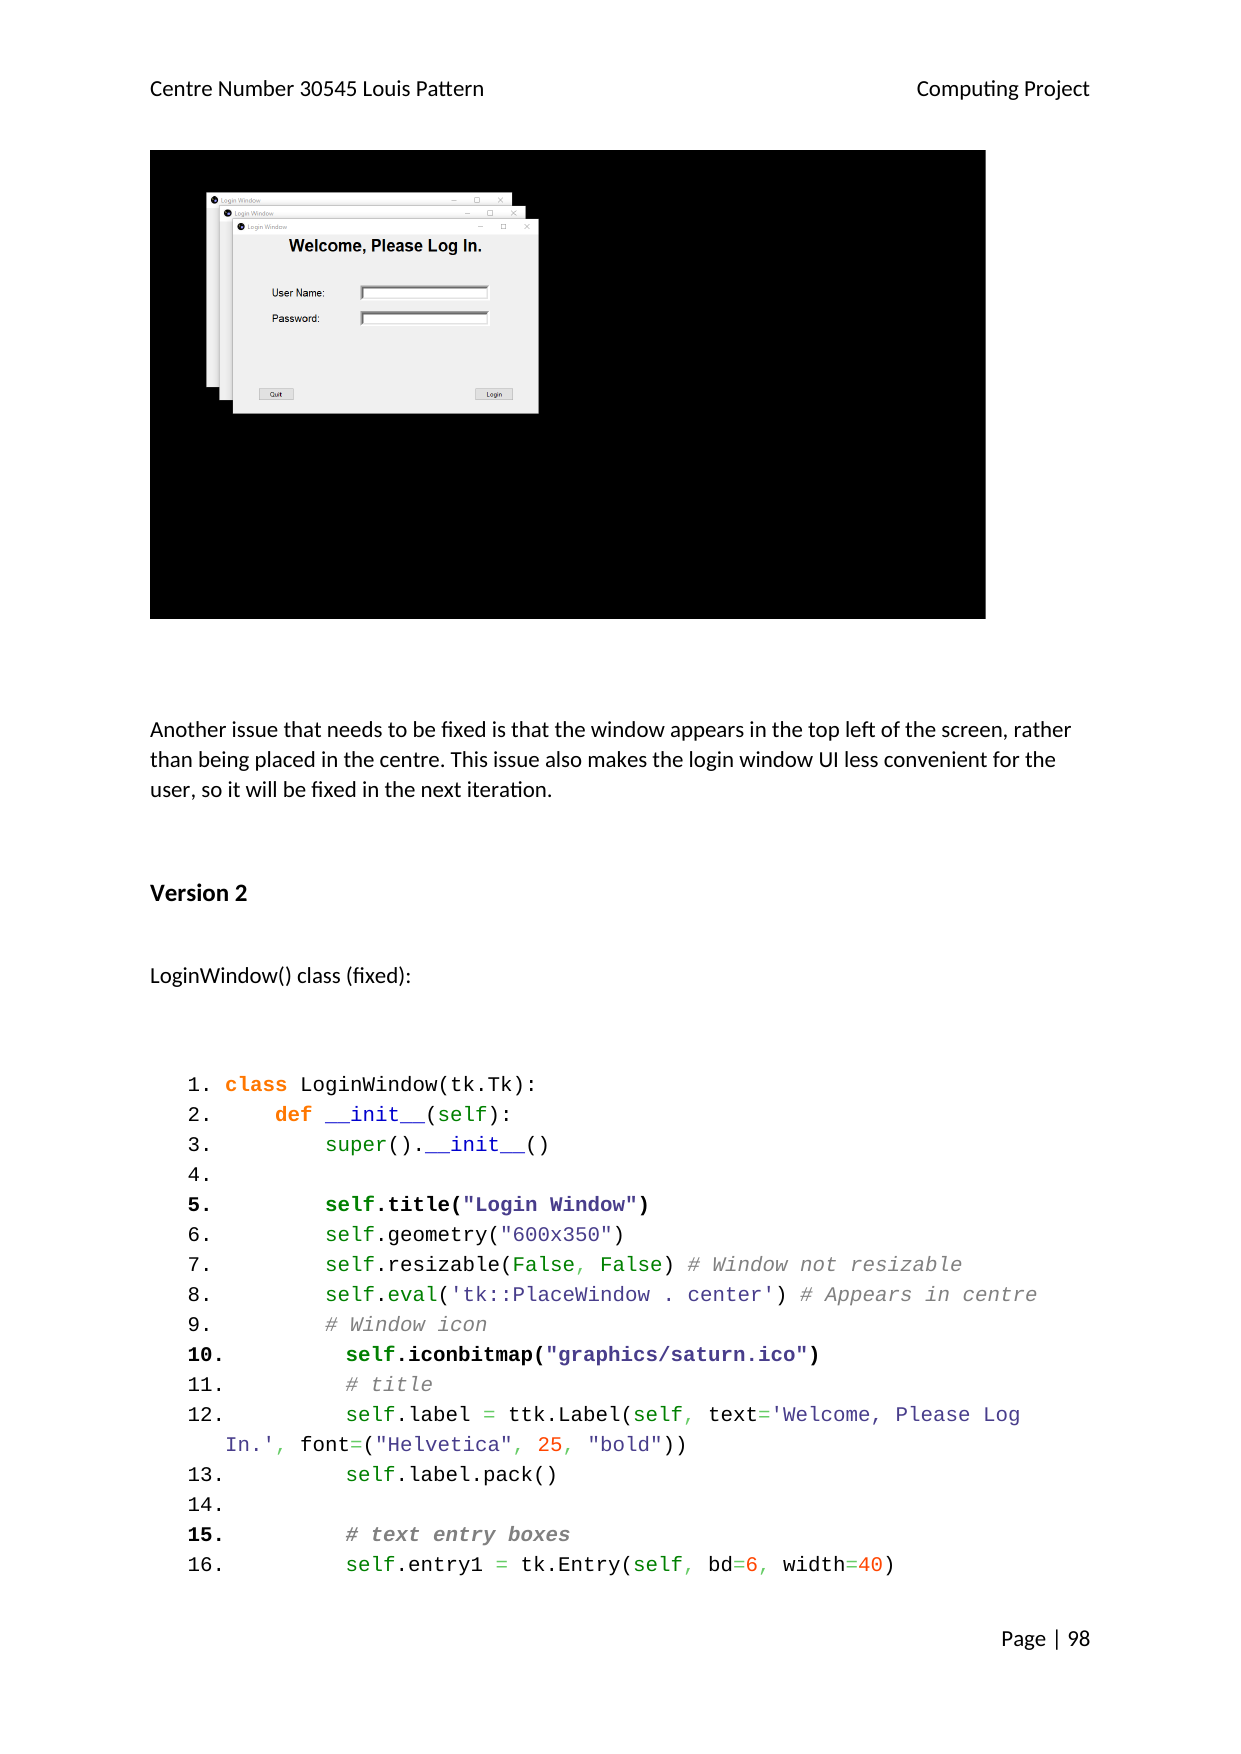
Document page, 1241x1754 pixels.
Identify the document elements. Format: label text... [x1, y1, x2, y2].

subtitle Version 2 [150, 877, 1090, 908]
picture [150, 150, 986, 619]
text Another issue that needs to be fixed is that the window appears in the top left of the screen, rather than being placed in the centre. This issue also makes the login window UI less convenient for the user, so it will be fixed in the next iteration. [150, 684, 1090, 803]
list # title [187, 1367, 1090, 1397]
list self.resizable(False, False) # Window not resizable [187, 1247, 1090, 1277]
list self.entry1 = tk.Entry(self, bd=6, width=40) [187, 1547, 1090, 1577]
list def __init__(self): [187, 1097, 1090, 1127]
list self.geometry("600x350") [187, 1217, 1090, 1247]
list # Window icon [187, 1307, 1090, 1337]
text LoginWindow() class (fixed): [150, 961, 1090, 989]
list self.label = ttk.Label(self, text='Welcome, Please Log In.', font=("Helvetica", 25, "bold")) [187, 1397, 1090, 1457]
list class LoginWindow(tk.Tk): [187, 1067, 1090, 1097]
list # text entry boxes [187, 1517, 1090, 1547]
list super().__init__() [187, 1127, 1090, 1157]
list self.title("Login Window") [187, 1187, 1090, 1217]
list self.label.pack() [187, 1457, 1090, 1487]
list self.eval('tk::PlaceWindow . center') # Appears in centre [187, 1277, 1090, 1307]
list self.iconbitmap("graphics/saturn.ico") [187, 1337, 1090, 1367]
